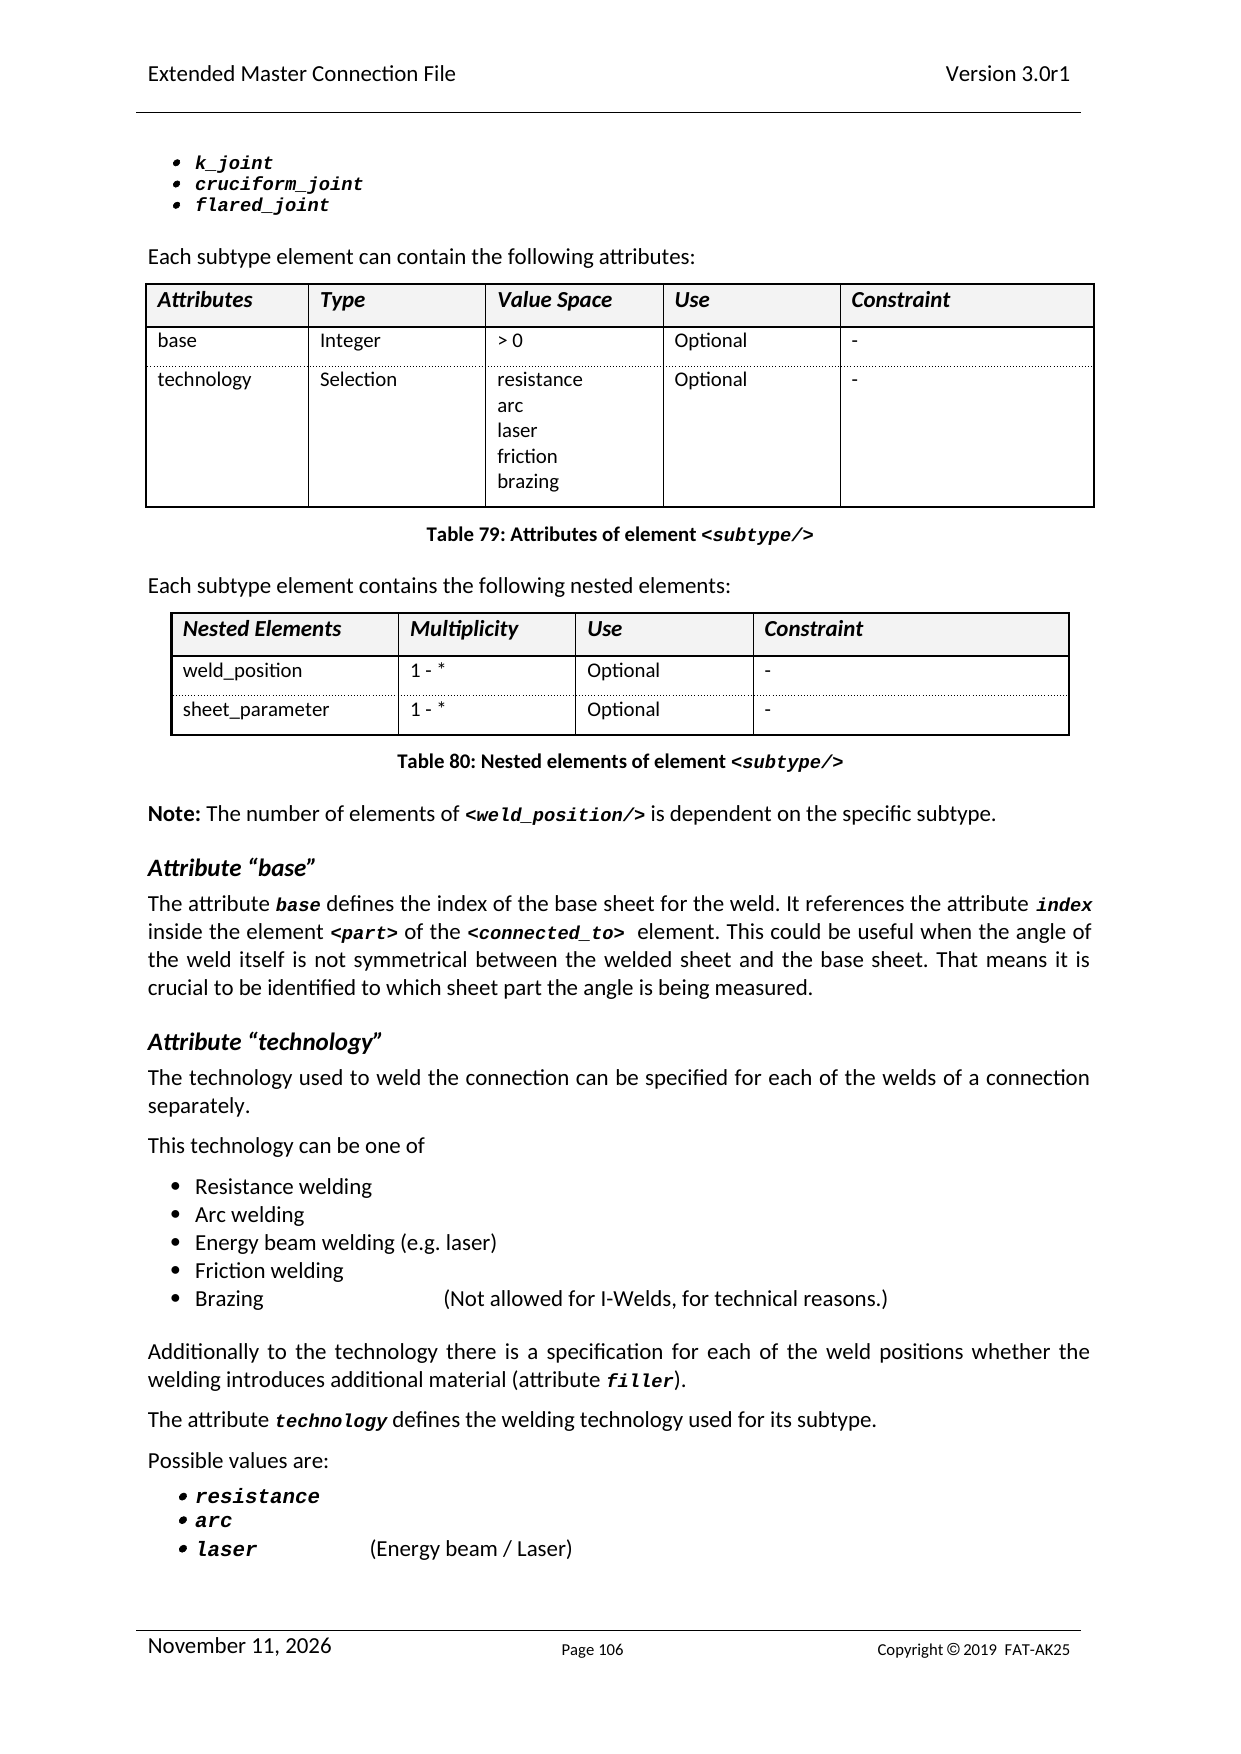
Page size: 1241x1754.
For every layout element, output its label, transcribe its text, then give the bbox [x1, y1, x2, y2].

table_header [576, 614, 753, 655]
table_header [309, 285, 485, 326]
list Resistance welding [171, 1172, 1092, 1200]
text The attribute base defines the index of the base sheet for the weld. It references the attribute index inside the element <part> of the <connected_to> element. This could be useful when the angle of the weld itself is not symmetrical between the welded sheet and the base sheet. That means it is crucial to be identified to which sheet part the angle is being measured. [148, 889, 1092, 1001]
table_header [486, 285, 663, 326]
list Arc welding [171, 1200, 1092, 1228]
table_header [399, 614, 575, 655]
list arc [177, 1510, 1092, 1534]
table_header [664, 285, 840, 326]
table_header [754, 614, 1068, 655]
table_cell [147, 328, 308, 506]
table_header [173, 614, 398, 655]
list Energy beam welding (e.g. laser) [171, 1228, 1092, 1256]
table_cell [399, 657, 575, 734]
subtitle Attribute “technology” [148, 1026, 1092, 1056]
list k_joint [171, 154, 1092, 175]
subtitle Attribute “base” [148, 852, 1092, 883]
list Brazing (Not allowed for I-Welds, for technical reasons.) [171, 1284, 1092, 1312]
text This technology can be one of [148, 1131, 1092, 1159]
list resistance [177, 1486, 1092, 1510]
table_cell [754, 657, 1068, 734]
list flared_joint [171, 196, 1092, 217]
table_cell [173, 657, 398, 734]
text Note: The number of elements of <weld_position/> is dependent on the specific subtype. [148, 799, 1092, 827]
text Additionally to the technology there is a specification for each of the weld positions whether the welding introduces additional material (attribute filler). [148, 1337, 1092, 1393]
list cruciform_joint [171, 175, 1092, 196]
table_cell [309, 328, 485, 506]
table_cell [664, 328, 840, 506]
text Each subtype element can contain the following attributes: [148, 242, 1092, 270]
text Table 80: Nested elements of element <subtype/> [148, 748, 1092, 774]
text The attribute technology defines the welding technology used for its subtype. [148, 1405, 1092, 1433]
list Friction welding [171, 1256, 1092, 1284]
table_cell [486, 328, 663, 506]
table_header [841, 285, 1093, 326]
text The technology used to weld the connection can be specified for each of the welds of a connection separately. [148, 1063, 1092, 1119]
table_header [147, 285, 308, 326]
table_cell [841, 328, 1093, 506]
text Table 79: Attributes of element <subtype/> [148, 521, 1092, 547]
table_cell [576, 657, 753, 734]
list laser (Energy beam / Laser) [177, 1534, 1092, 1562]
text Possible values are: [148, 1446, 1092, 1474]
text Each subtype element contains the following nested elements: [148, 572, 1092, 599]
